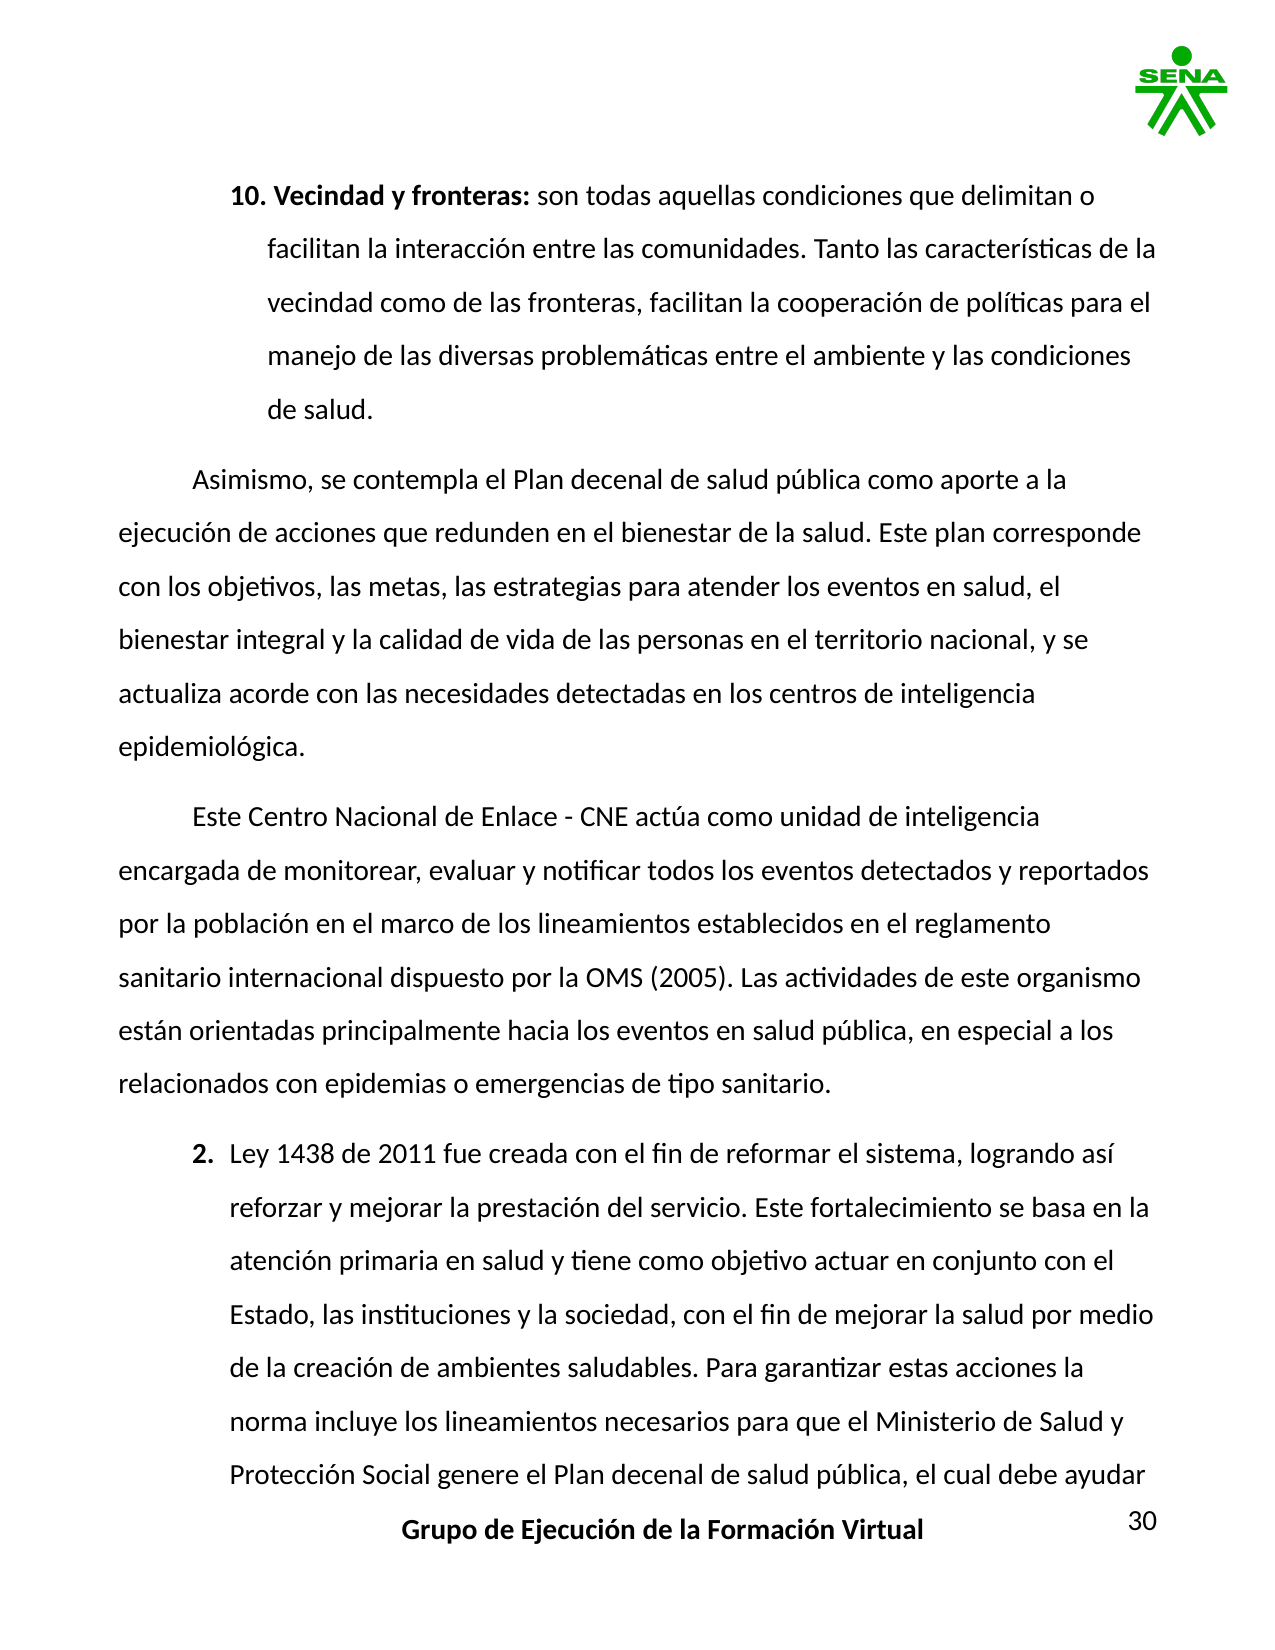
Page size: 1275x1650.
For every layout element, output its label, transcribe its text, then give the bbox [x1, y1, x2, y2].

list Vecindad y fronteras: son todas aquellas condiciones que delimitan o facilitan la interacción entre las comunidades. Tanto las características de la vecindad como de las fronteras, facilitan la cooperación de políticas para el manejo de las diversas problemáticas entre el ambiente y las condiciones de salud. [229, 177, 1157, 427]
text Asimismo, se contempla el Plan decenal de salud pública como aporte a la ejecución de acciones que redunden en el bienestar de la salud. Este plan corresponde con los objetivos, las metas, las estrategias para atender los eventos en salud, el bienestar integral y la calidad de vida de las personas en el territorio nacional, y se actualiza acorde con las necesidades detectadas en los centros de inteligencia epidemiológica. [118, 461, 1157, 764]
text Este Centro Nacional de Enlace - CNE actúa como unidad de inteligencia encargada de monitorear, evaluar y notificar todos los eventos detectados y reportados por la población en el marco de los lineamientos establecidos en el reglamento sanitario internacional dispuesto por la OMS (2005). Las actividades de este organismo están orientadas principalmente hacia los eventos en salud pública, en especial a los relacionados con epidemias o emergencias de tipo sanitario. [118, 798, 1157, 1101]
picture [1135, 46, 1228, 136]
